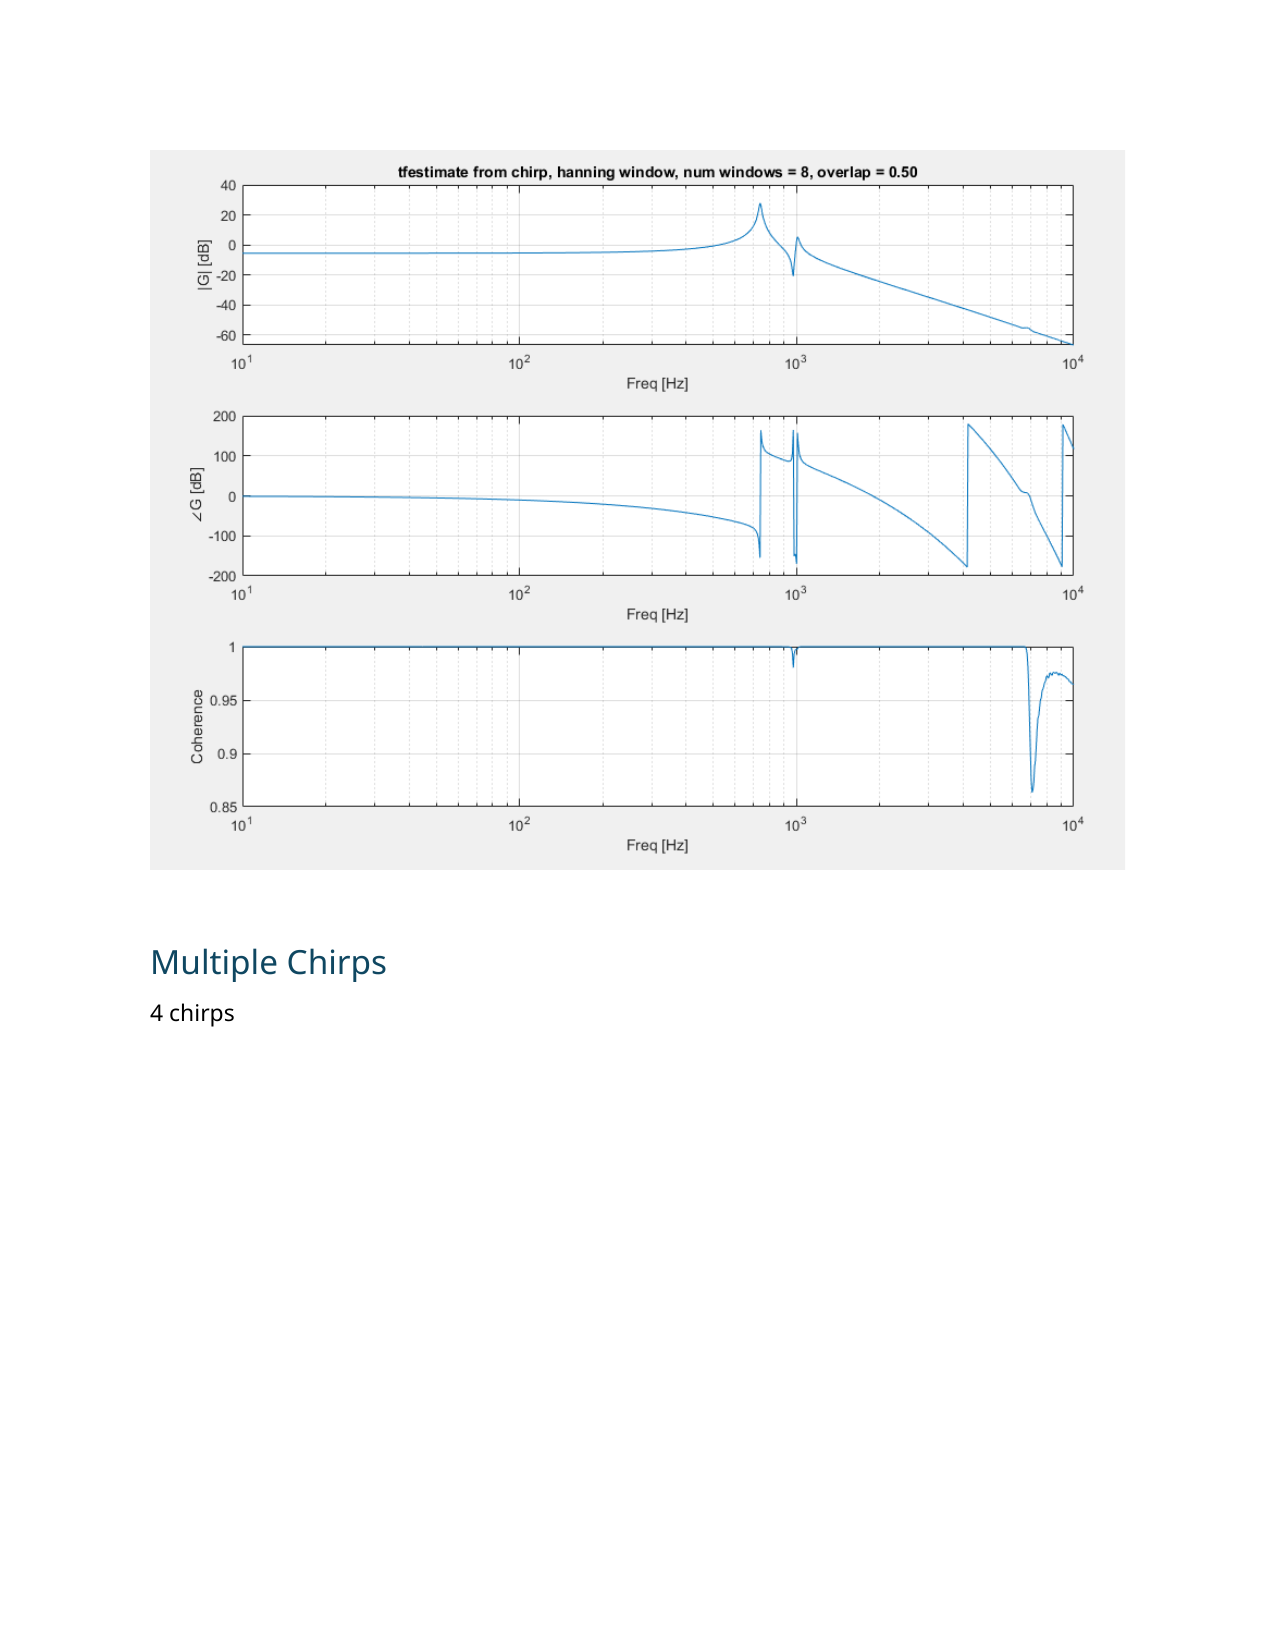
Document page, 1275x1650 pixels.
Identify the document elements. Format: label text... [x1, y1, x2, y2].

subtitle Multiple Chirps [150, 939, 1125, 984]
text 4 chirps [150, 996, 1125, 1028]
picture [150, 150, 1125, 870]
